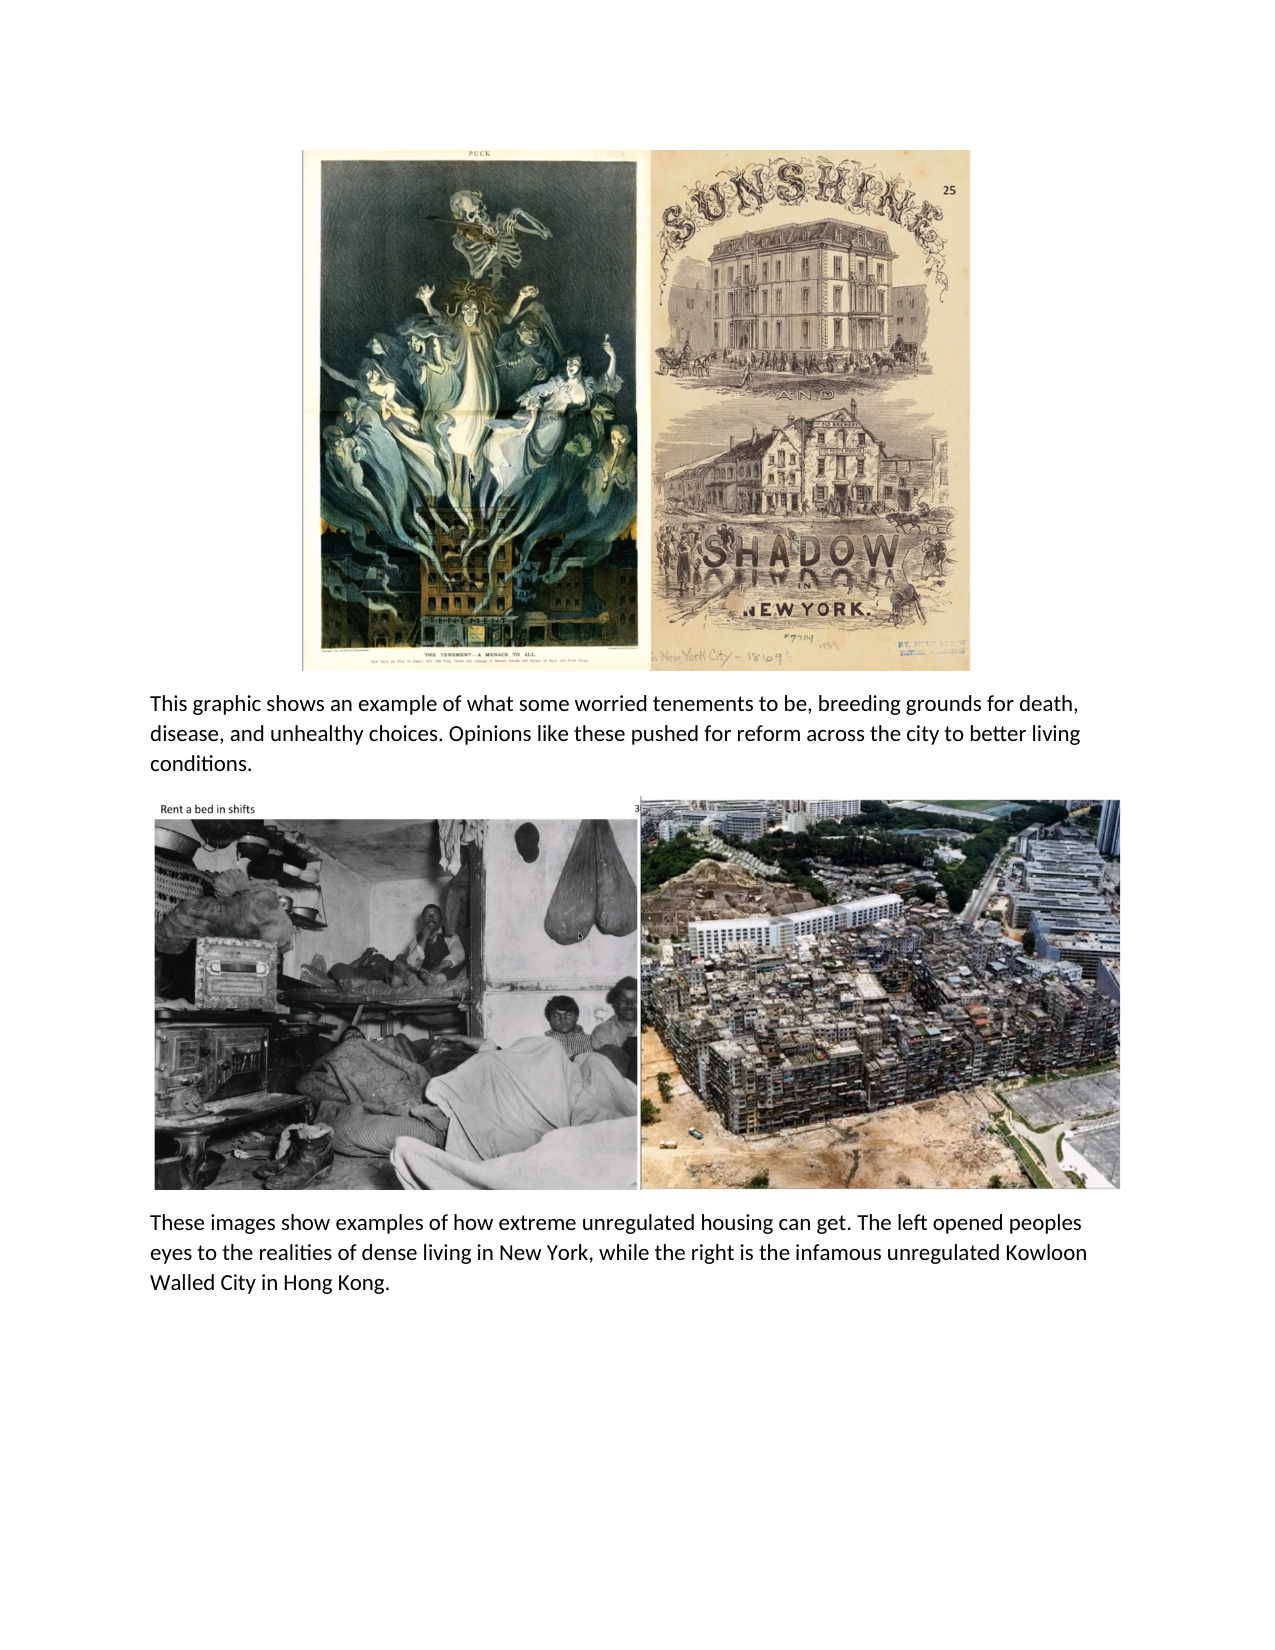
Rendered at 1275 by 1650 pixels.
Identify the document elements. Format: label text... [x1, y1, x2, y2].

picture [150, 796, 1121, 1190]
text This graphic shows an example of what some worried tenements to be, breeding grounds for death, disease, and unhealthy choices. Opinions like these pushed for reform across the city to better living conditions. [150, 689, 1125, 778]
text These images show examples of how extreme unregulated housing can get. The left opened peoples eyes to the realities of dense living in New York, while the right is the infamous unregulated Kowloon Walled City in Hong Kong. [150, 1208, 1125, 1296]
picture [302, 150, 973, 671]
